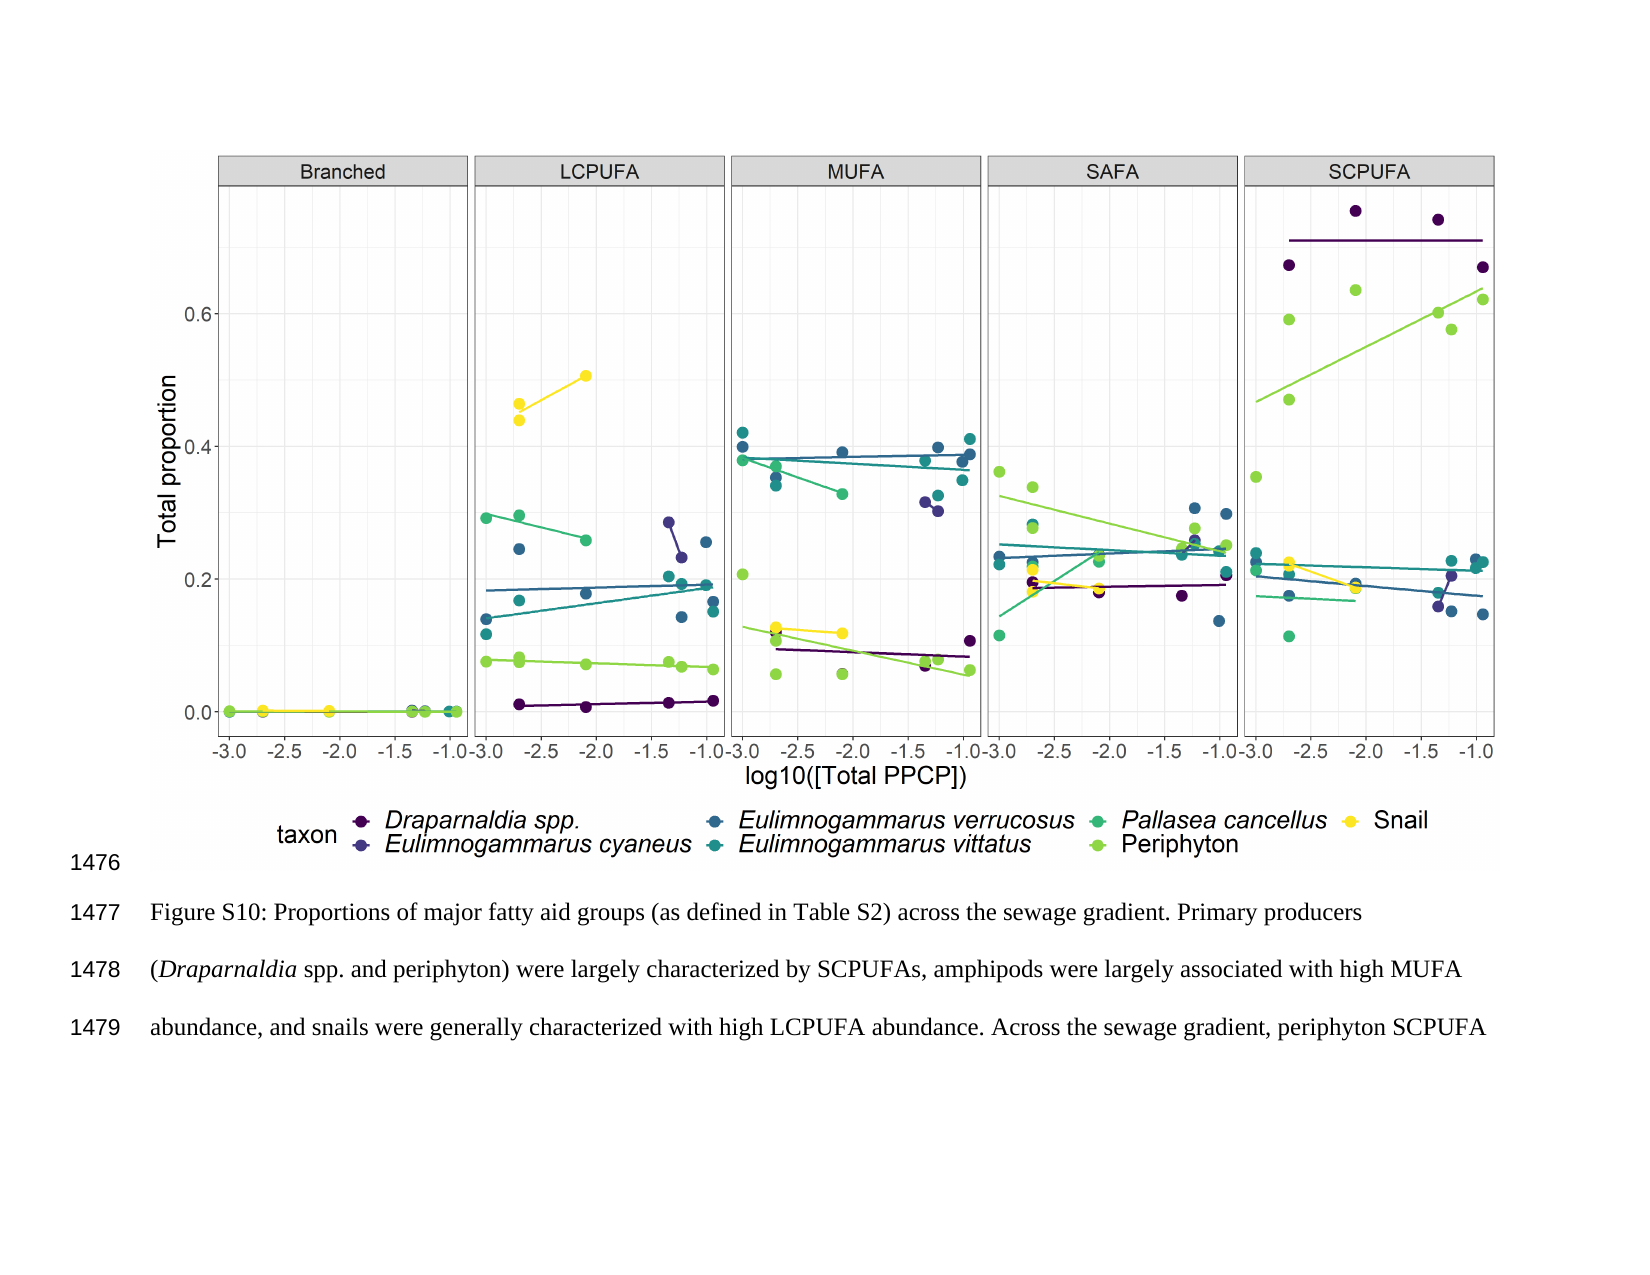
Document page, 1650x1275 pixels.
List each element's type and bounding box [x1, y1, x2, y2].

picture [150, 150, 1500, 871]
text [150, 897, 1500, 1040]
